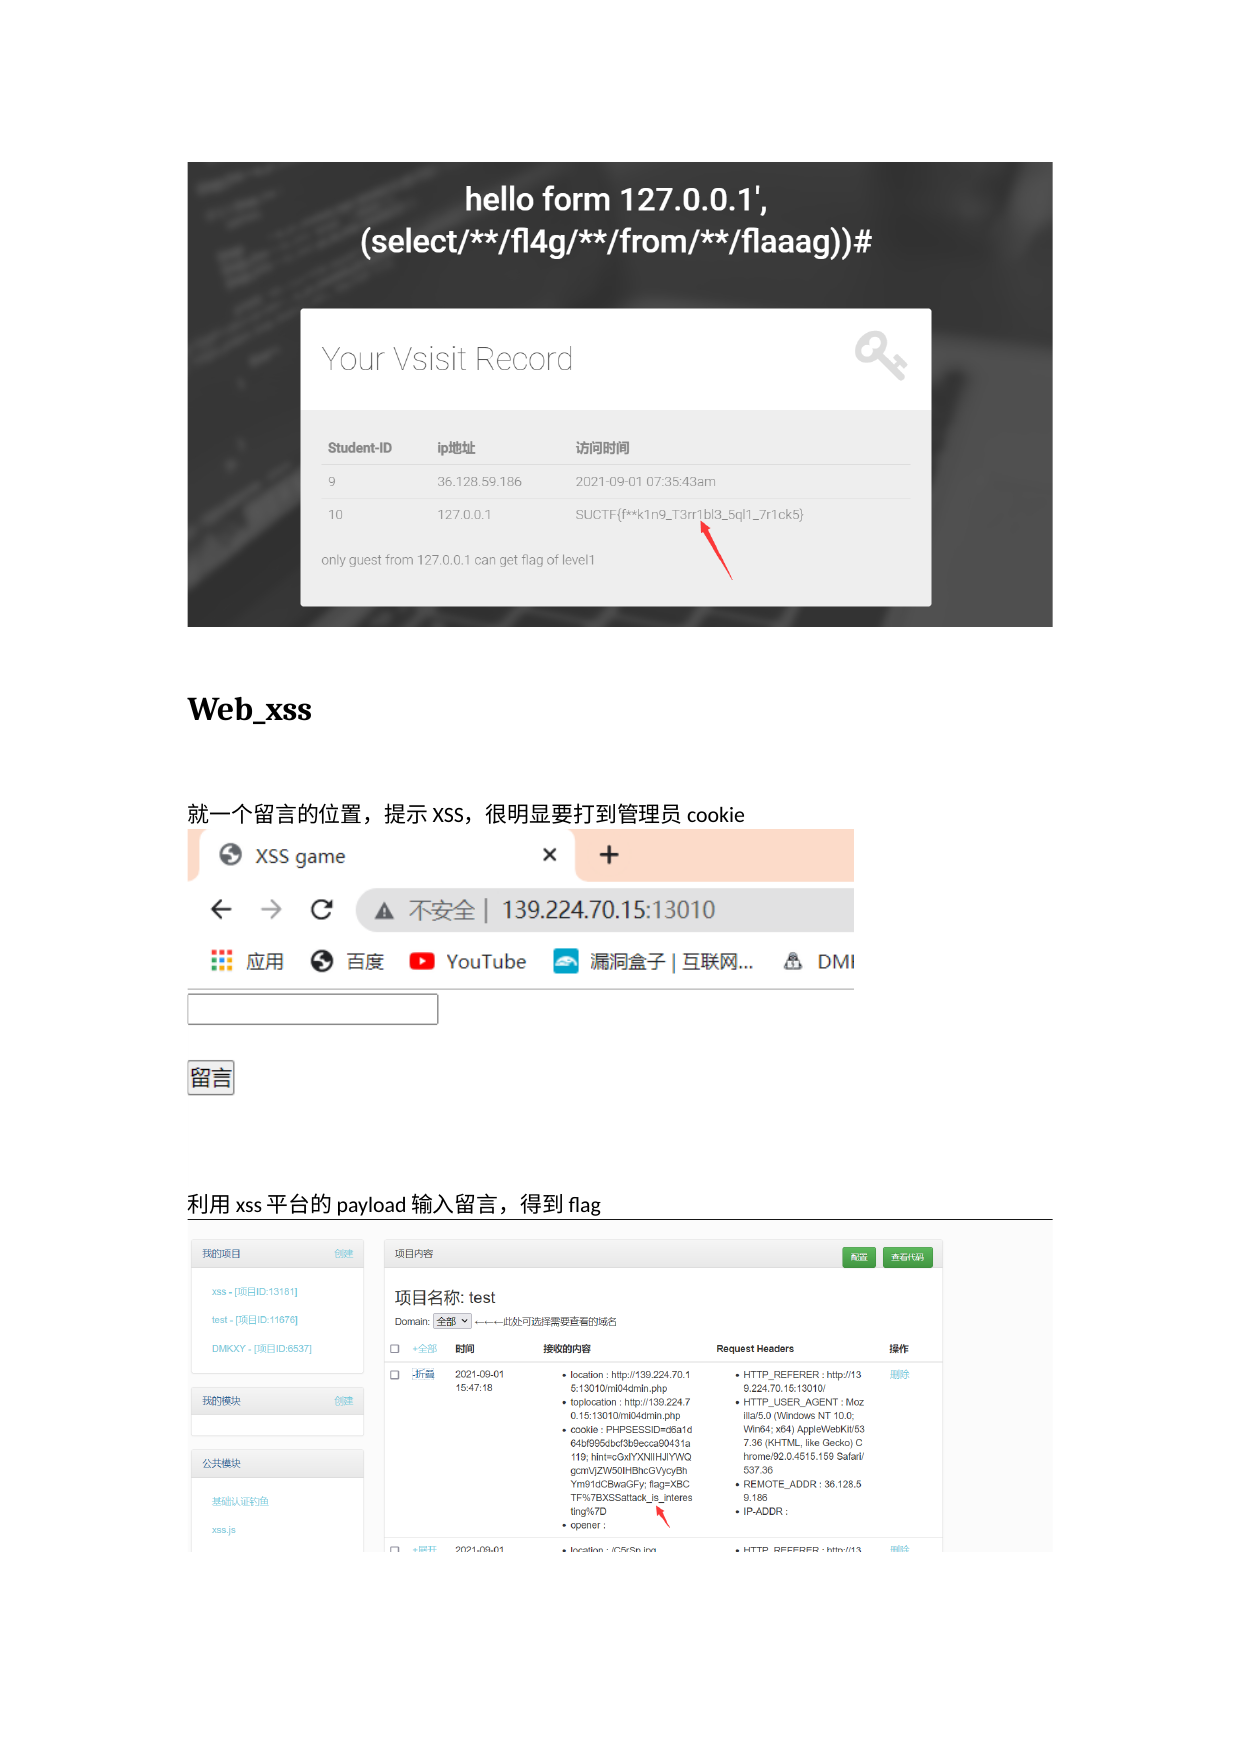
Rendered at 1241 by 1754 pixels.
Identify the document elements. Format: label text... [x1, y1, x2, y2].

picture [187, 1219, 1053, 1552]
subtitle Web_xss [187, 677, 1053, 742]
picture [187, 829, 854, 1187]
text 利用xss平台的payload输入留言，得到flag [187, 1187, 1053, 1219]
picture [187, 162, 1053, 627]
text 就一个留言的位置，提示XSS，很明显要打到管理员cookie [187, 797, 1053, 829]
